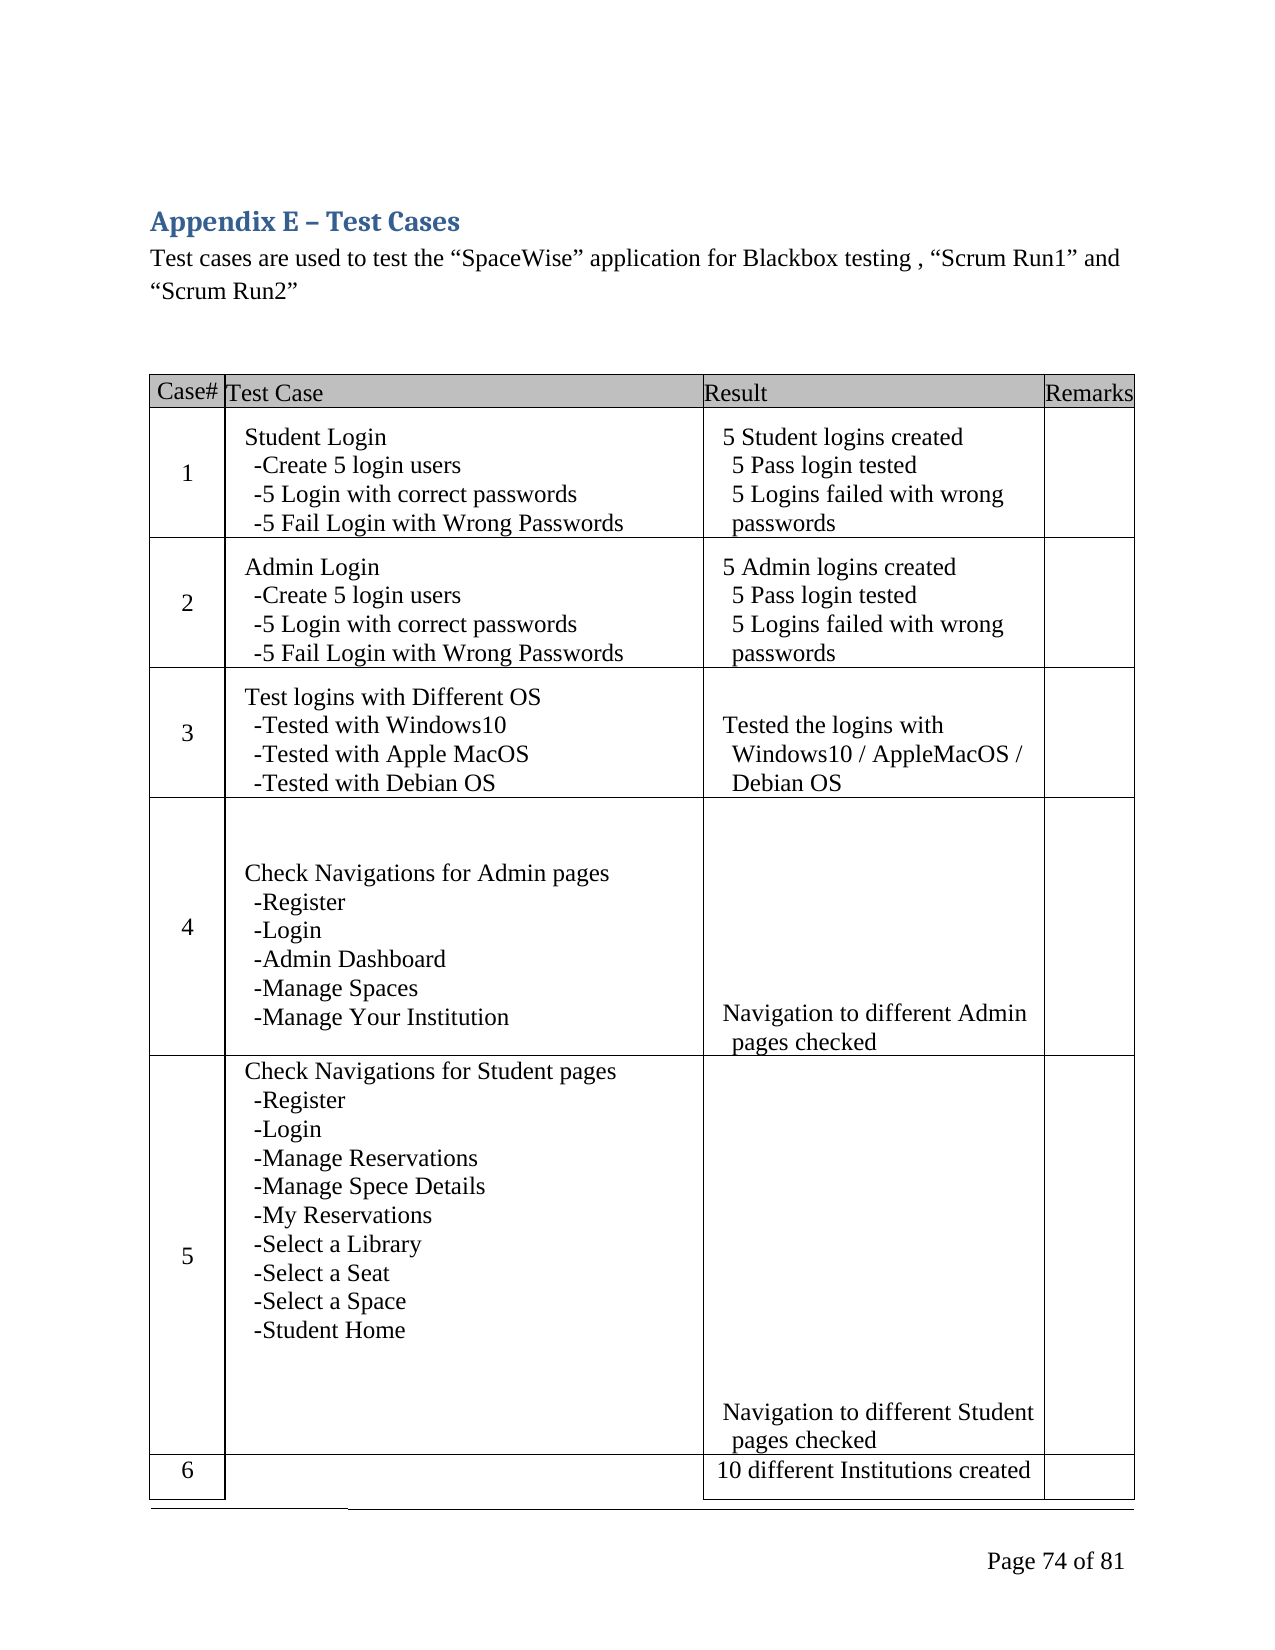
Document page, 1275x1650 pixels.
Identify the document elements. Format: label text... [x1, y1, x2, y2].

table_header Result [704, 375, 1044, 407]
table_cell [1045, 798, 1134, 1055]
table_cell Test logins with Different OS -Tested with Windows10 -Tested with Apple MacOS -Tested with Debian OS [226, 668, 703, 797]
table_cell [1045, 1056, 1134, 1454]
table_cell Tested the logins with Windows10 / AppleMacOS / Debian OS [704, 668, 1044, 797]
table_header Remarks [1045, 375, 1134, 407]
table_cell [1045, 668, 1134, 797]
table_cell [704, 1455, 1044, 1499]
table_cell [1045, 408, 1134, 537]
table_cell [1045, 538, 1134, 667]
table_header Test Case [226, 375, 703, 407]
text Test cases are used to test the “SpaceWise” application for Blackbox testing , “Scrum Run1” and “Scrum Run2” [150, 243, 1125, 305]
table_cell [1045, 1455, 1134, 1499]
table_cell Check Navigations for Student pages -Register -Login -Manage Reservations -Manage Spece Details -My Reservations -Select a Library -Select a Seat -Select a Space -Student Home [226, 1056, 703, 1454]
table_cell 1 [150, 408, 224, 537]
table_cell Admin Login -Create 5 login users -5 Login with correct passwords -5 Fail Login with Wrong Passwords [226, 538, 703, 667]
table_cell 2 [150, 538, 224, 667]
table_cell 5 Admin logins created 5 Pass login tested 5 Logins failed with wrong passwords [704, 538, 1044, 667]
table_cell 5 Student logins created 5 Pass login tested 5 Logins failed with wrong passwords [704, 408, 1044, 537]
table_cell Navigation to different Admin pages checked [704, 798, 1044, 1055]
table_cell Student Login -Create 5 login users -5 Login with correct passwords -5 Fail Login with Wrong Passwords [226, 408, 703, 537]
subtitle Appendix E – Test Cases [150, 205, 1125, 238]
table_cell 3 [150, 668, 224, 797]
table_cell 4 [150, 798, 224, 1055]
table_cell 5 [150, 1056, 224, 1454]
table_cell Check Navigations for Admin pages -Register -Login -Admin Dashboard -Manage Spaces -Manage Your Institution [226, 798, 703, 1055]
table_header Case# [150, 375, 224, 407]
table_cell Navigation to different Student pages checked [704, 1056, 1044, 1454]
table_cell [226, 1455, 703, 1499]
table_cell 6 [150, 1455, 224, 1499]
